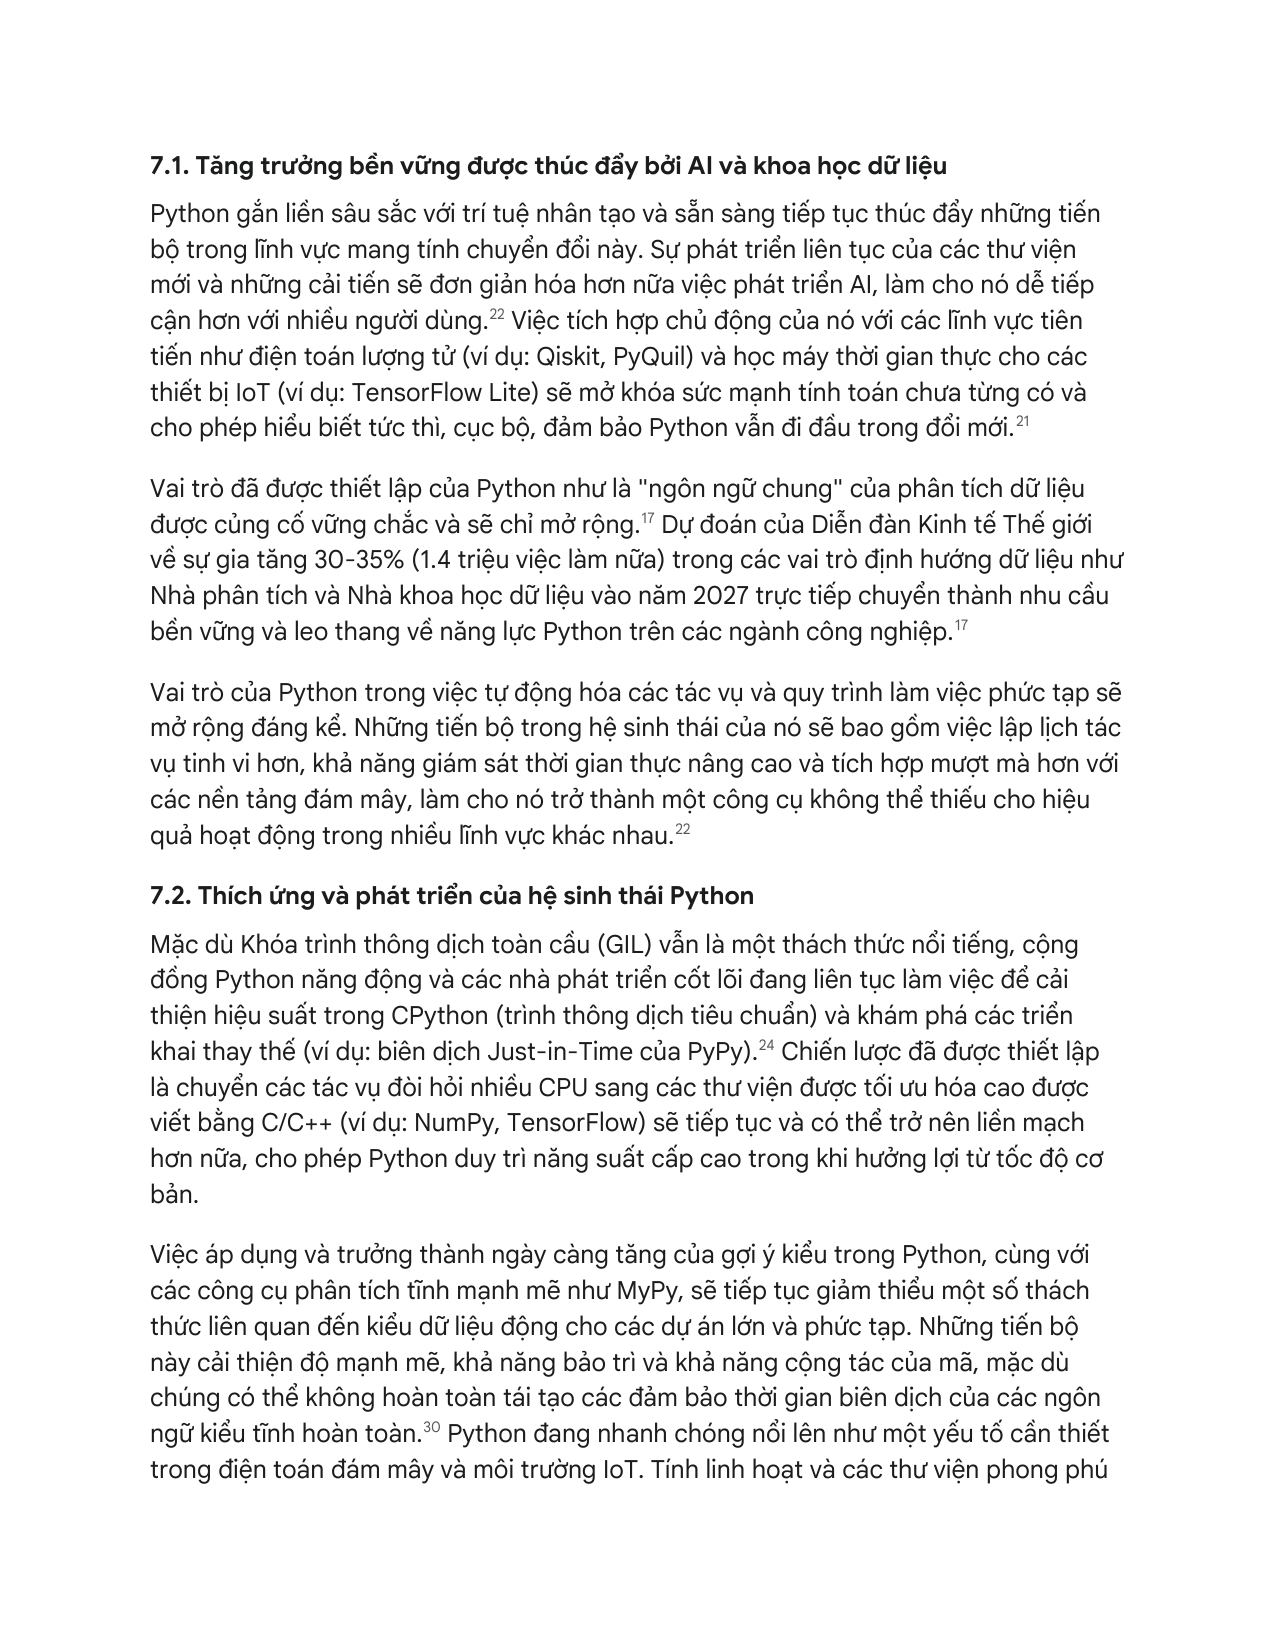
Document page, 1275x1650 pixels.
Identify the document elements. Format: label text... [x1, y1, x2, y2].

text Mặc dù Khóa trình thông dịch toàn cầu (GIL) vẫn là một thách thức nổi tiếng, cộng đồng Python năng động và các nhà phát triển cốt lõi đang liên tục làm việc để cải thiện hiệu suất trong CPython (trình thông dịch tiêu chuẩn) và khám phá các triển khai thay thế (ví dụ: biên dịch Just-in-Time của PyPy).24 Chiến lược đã được thiết lập là chuyển các tác vụ đòi hỏi nhiều CPU sang các thư viện được tối ưu hóa cao được viết bằng C/C++ (ví dụ: NumPy, TensorFlow) sẽ tiếp tục và có thể trở nên liền mạch hơn nữa, cho phép Python duy trì năng suất cấp cao trong khi hưởng lợi từ tốc độ cơ bản. [150, 929, 1125, 1210]
subtitle 7.1. Tăng trưởng bền vững được thúc đẩy bởi AI và khoa học dữ liệu [150, 150, 1125, 181]
subtitle 7.2. Thích ứng và phát triển của hệ sinh thái Python [150, 881, 1125, 912]
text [150, 1240, 1125, 1485]
text Python gắn liền sâu sắc với trí tuệ nhân tạo và sẵn sàng tiếp tục thúc đẩy những tiến bộ trong lĩnh vực mang tính chuyển đổi này. Sự phát triển liên tục của các thư viện mới và những cải tiến sẽ đơn giản hóa hơn nữa việc phát triển AI, làm cho nó dễ tiếp cận hơn với nhiều người dùng.22 Việc tích hợp chủ động của nó với các lĩnh vực tiên tiến như điện toán lượng tử (ví dụ: Qiskit, PyQuil) và học máy thời gian thực cho các thiết bị IoT (ví dụ: TensorFlow Lite) sẽ mở khóa sức mạnh tính toán chưa từng có và cho phép hiểu biết tức thì, cục bộ, đảm bảo Python vẫn đi đầu trong đổi mới.21 [150, 198, 1125, 444]
text Vai trò đã được thiết lập của Python như là "ngôn ngữ chung" của phân tích dữ liệu được củng cố vững chắc và sẽ chỉ mở rộng.17 Dự đoán của Diễn đàn Kinh tế Thế giới về sự gia tăng 30-35% (1.4 triệu việc làm nữa) trong các vai trò định hướng dữ liệu như Nhà phân tích và Nhà khoa học dữ liệu vào năm 2027 trực tiếp chuyển thành nhu cầu bền vững và leo thang về năng lực Python trên các ngành công nghiệp.17 [150, 473, 1125, 648]
text Vai trò của Python trong việc tự động hóa các tác vụ và quy trình làm việc phức tạp sẽ mở rộng đáng kể. Những tiến bộ trong hệ sinh thái của nó sẽ bao gồm việc lập lịch tác vụ tinh vi hơn, khả năng giám sát thời gian thực nâng cao và tích hợp mượt mà hơn với các nền tảng đám mây, làm cho nó trở thành một công cụ không thể thiếu cho hiệu quả hoạt động trong nhiều lĩnh vực khác nhau.22 [150, 677, 1125, 851]
